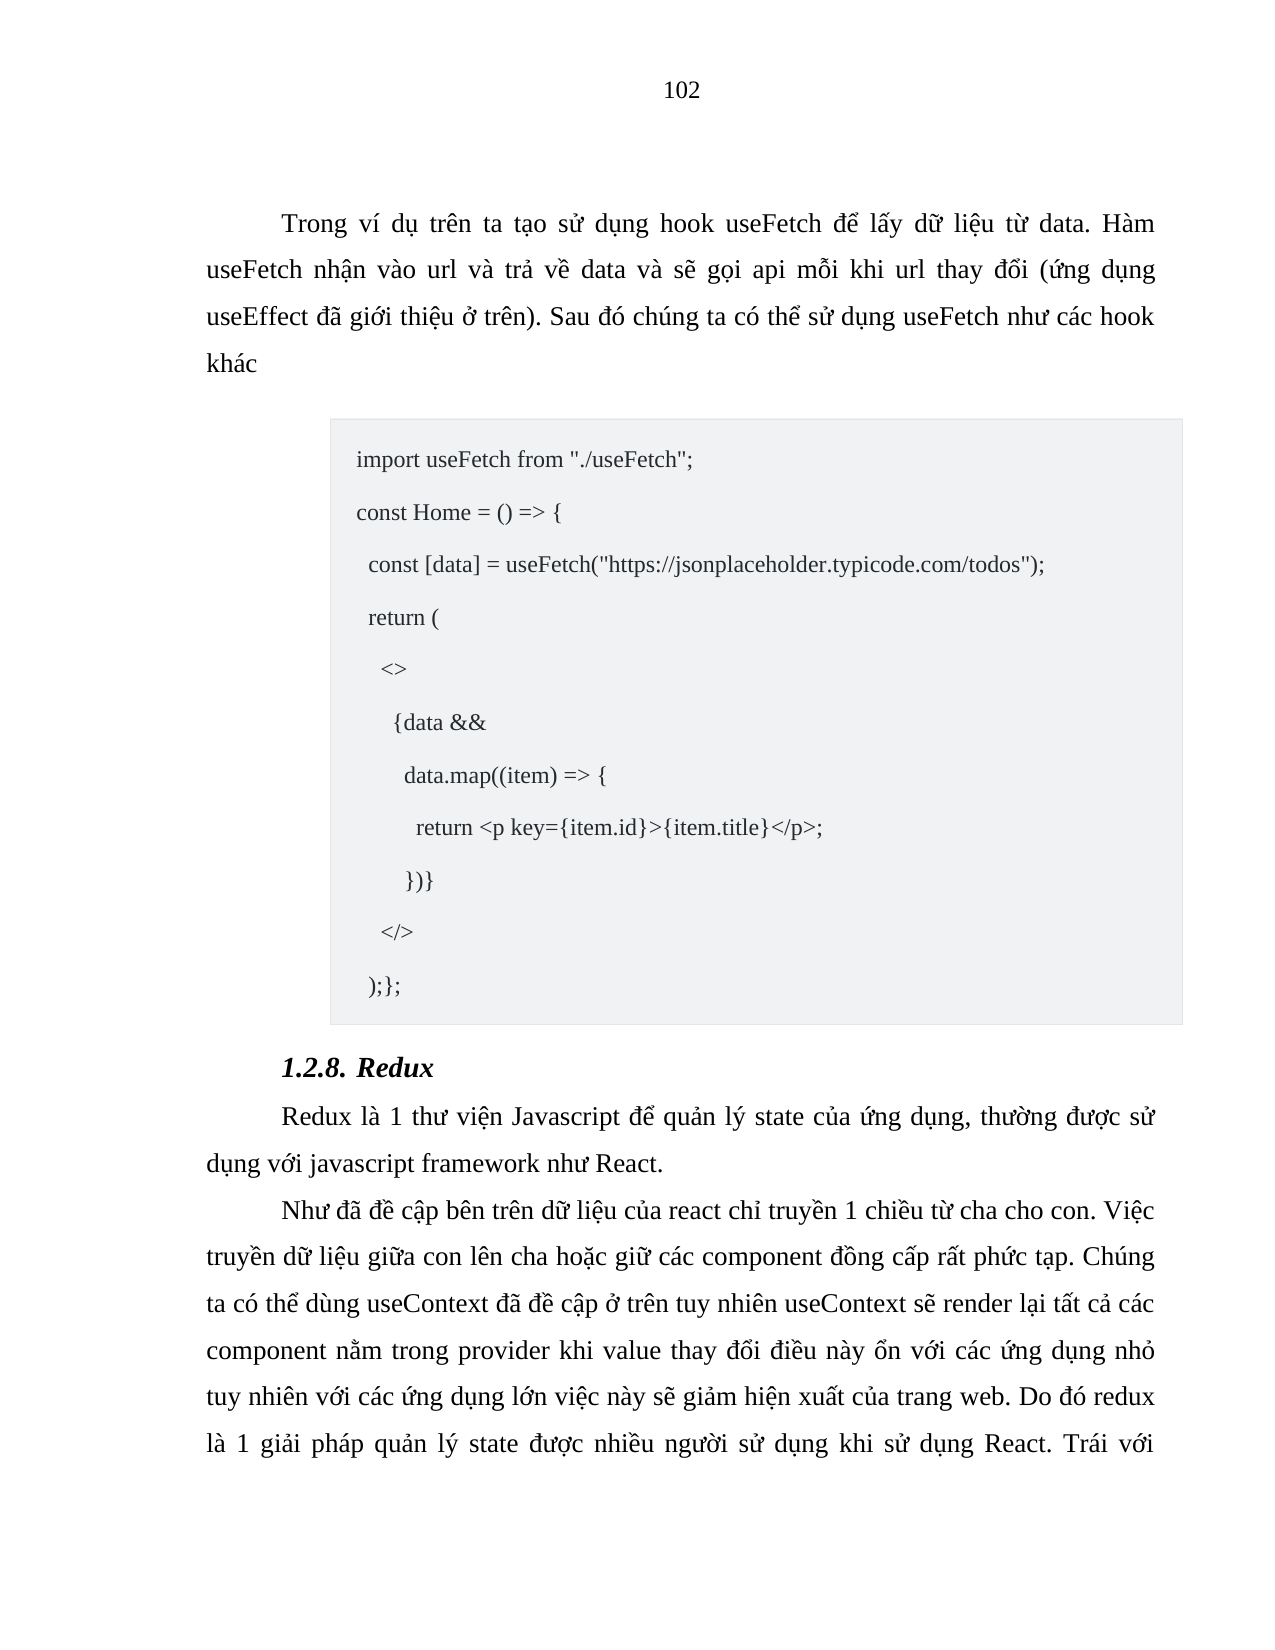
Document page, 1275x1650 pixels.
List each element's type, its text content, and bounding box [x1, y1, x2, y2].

text data.map((item) => { [331, 734, 1182, 787]
text return <p key={item.id}>{item.title}</p>; [331, 787, 1182, 839]
text Trong ví dụ trên ta tạo sử dụng hook useFetch để lấy dữ liệu từ data. Hàm useFetch nhận vào url và trả về data và sẽ gọi api mỗi khi url thay đổi (ứng dụng useEffect đã giới thiệu ở trên). Sau đó chúng ta có thể sử dụng useFetch như các hook khác [206, 207, 1157, 378]
text import useFetch from "./useFetch"; [331, 420, 1182, 471]
text {data && [331, 681, 1182, 734]
text const [data] = useFetch("https://jsonplaceholder.typicode.com/todos"); [331, 524, 1182, 576]
list Redux [281, 1050, 1157, 1084]
text <> [331, 629, 1182, 681]
text </> [331, 892, 1182, 944]
text const Home = () => { [331, 471, 1182, 524]
text return ( [331, 576, 1182, 629]
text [206, 1194, 1157, 1458]
text })} [331, 839, 1182, 892]
text Redux là 1 thư viện Javascript để quản lý state của ứng dụng, thường được sử dụng với javascript framework như React. [206, 1101, 1157, 1178]
text );}; [331, 944, 1182, 1024]
